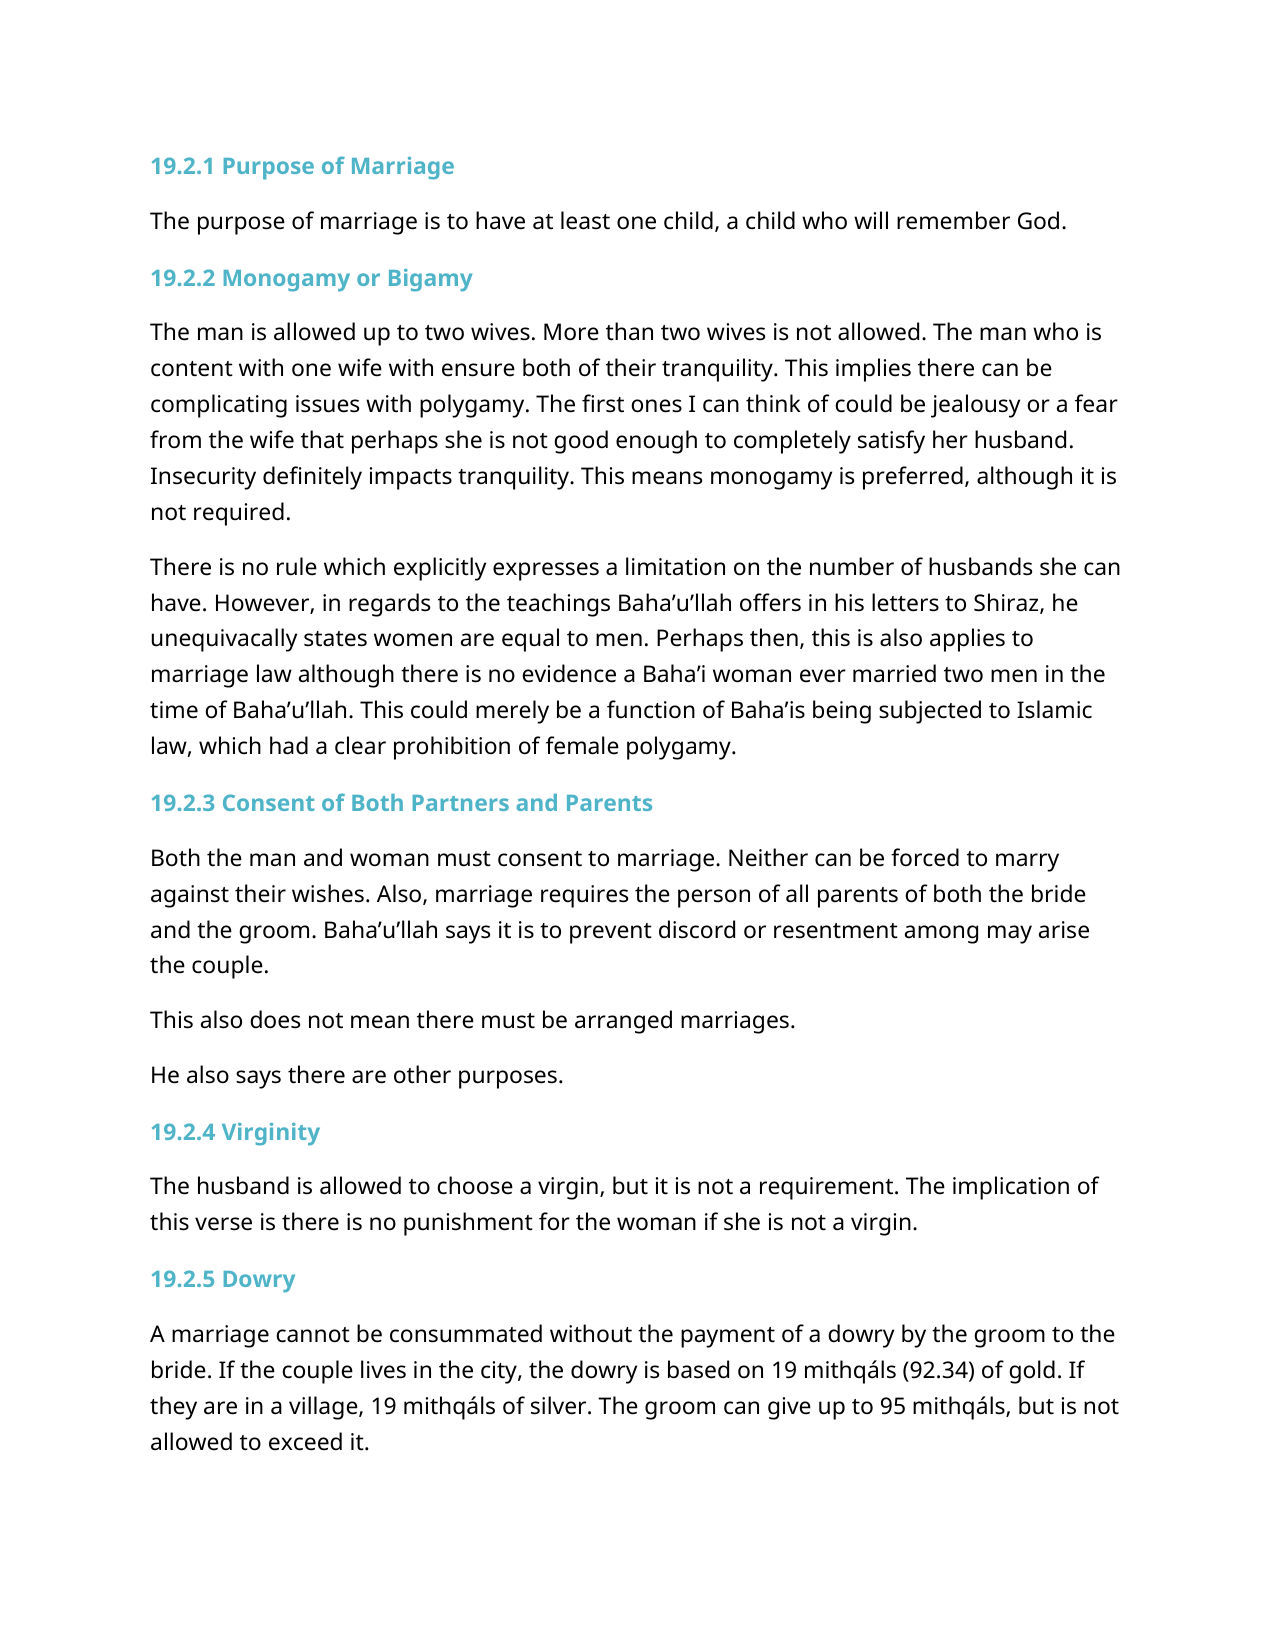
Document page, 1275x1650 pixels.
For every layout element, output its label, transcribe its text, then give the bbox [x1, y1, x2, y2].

text He also says there are other purposes. [150, 1059, 1125, 1090]
text The man is allowed up to two wives. More than two wives is not allowed. The man who is content with one wife with ensure both of their tranquility. This implies there can be complicating issues with polygamy. The first ones I can think of could be jealousy or a fear from the wife that perhaps she is not good enough to completely satisfy her husband. Insecurity definitely impacts tranquility. This means monogamy is preferred, although it is not required. [150, 316, 1125, 527]
text There is no rule which explicitly expresses a limitation on the number of husbands she can have. However, in regards to the teachings Baha’u’llah offers in his letters to Shiraz, he unequivacally states women are equal to men. Perhaps then, this is also applies to marriage law although there is no evidence a Baha’i woman ever married two men in the time of Baha’u’llah. This could merely be a function of Baha’is being subjected to Islamic law, which had a clear prohibition of female polygamy. [150, 551, 1125, 761]
subtitle 19.2.3 Consent of Both Partners and Parents [150, 787, 1125, 818]
subtitle 19.2.5 Dowry [150, 1263, 1125, 1294]
text Both the man and woman must consent to marriage. Neither can be forced to marry against their wishes. Also, marriage requires the person of all parents of both the bride and the groom. Baha’u’llah says it is to prevent discord or resentment among may arise the couple. [150, 842, 1125, 981]
subtitle 19.2.4 Virginity [150, 1116, 1125, 1147]
subtitle 19.2.1 Purpose of Marriage [150, 150, 1125, 181]
text The purpose of marriage is to have at least one child, a child who will remember God. [150, 205, 1125, 236]
subtitle 19.2.2 Monogamy or Bigamy [150, 261, 1125, 293]
text This also does not mean there must be arranged marriages. [150, 1004, 1125, 1035]
text The husband is allowed to choose a virgin, but it is not a requirement. The implication of this verse is there is no punishment for the woman if she is not a virgin. [150, 1170, 1125, 1237]
text A marriage cannot be consummated without the payment of a dowry by the groom to the bride. If the couple lives in the city, the dowry is based on 19 mithqáls (92.34) of gold. If they are in a village, 19 mithqáls of silver. The groom can give up to 95 mithqáls, but is not allowed to exceed it. [150, 1318, 1125, 1457]
